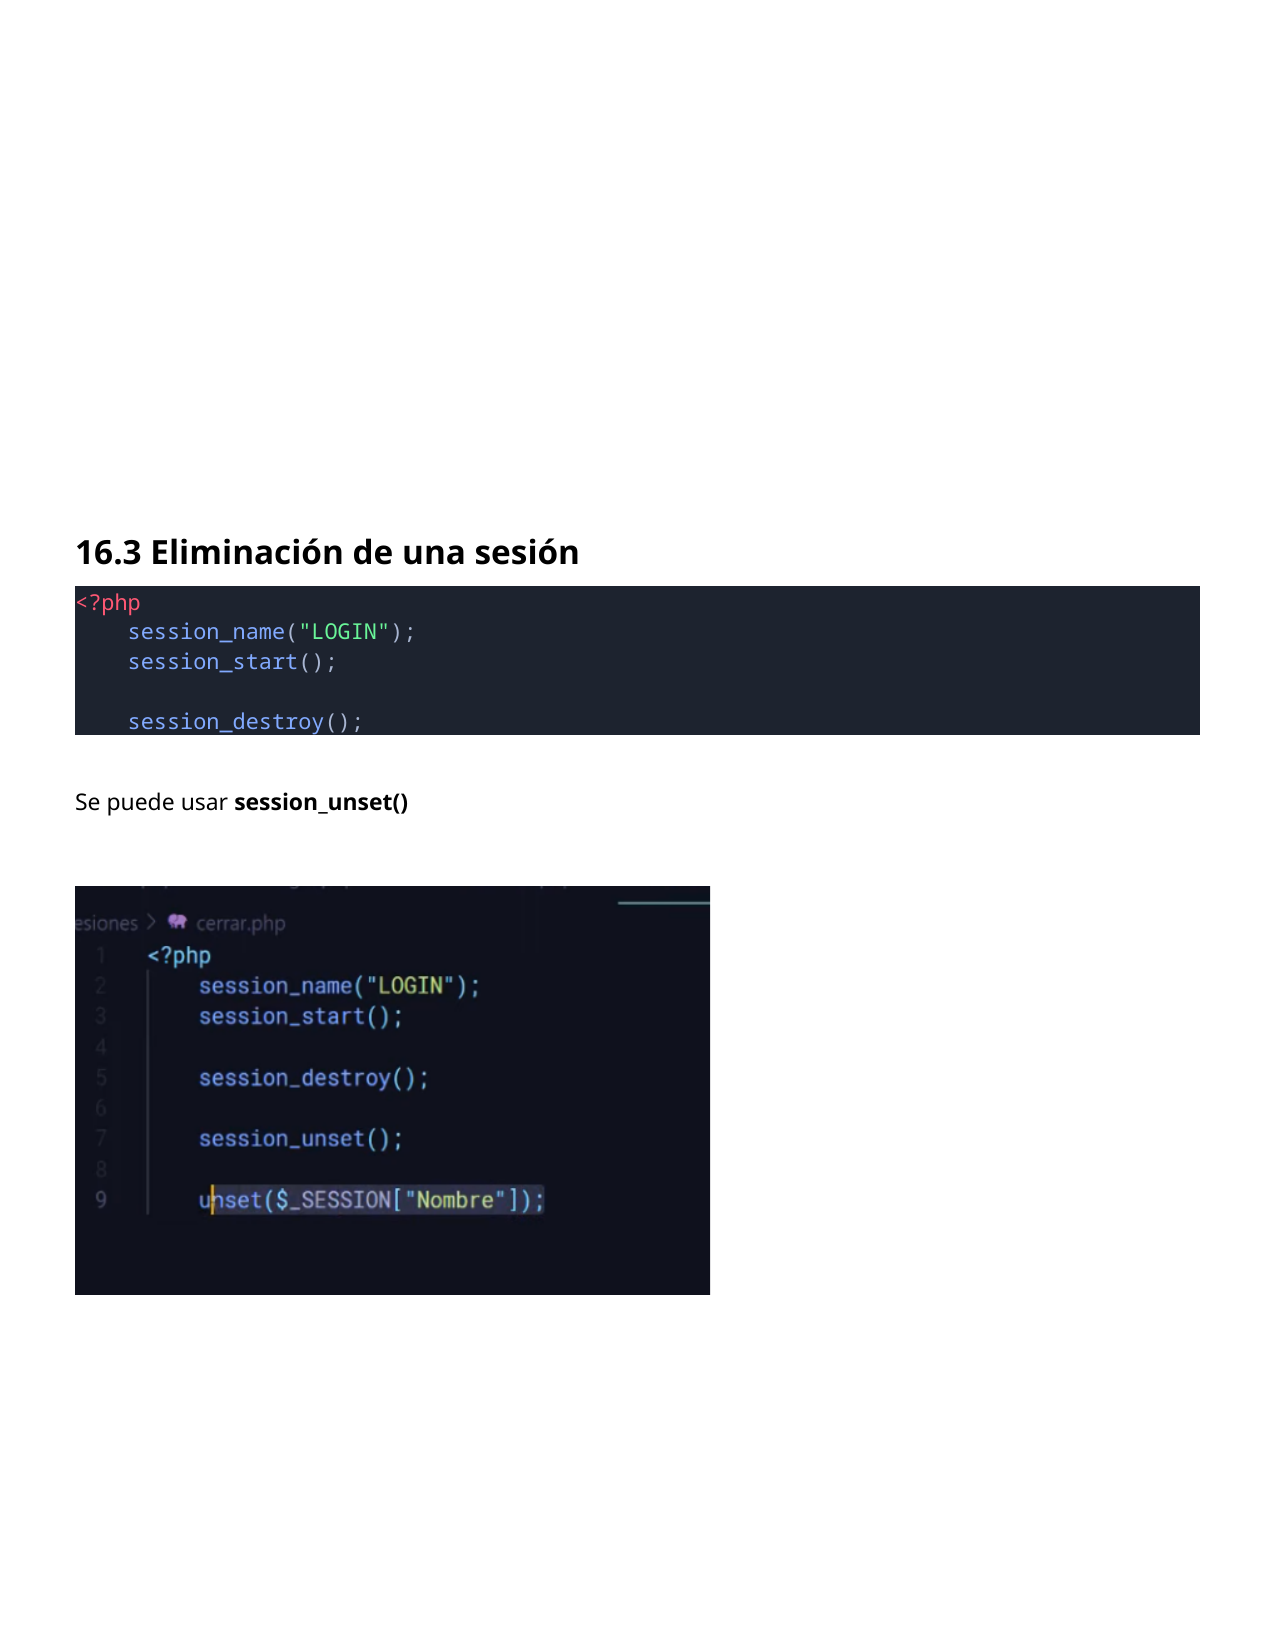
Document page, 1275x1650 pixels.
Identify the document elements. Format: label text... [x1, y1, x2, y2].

picture [75, 886, 711, 1295]
text session_start(); [75, 646, 1200, 676]
text session_name("LOGIN"); [75, 616, 1200, 646]
text Se puede usar session_unset() [75, 786, 1200, 817]
subtitle 16.3 Eliminación de una sesión [75, 529, 1200, 574]
text session_destroy(); [75, 706, 1200, 735]
text <?php [75, 586, 1200, 616]
